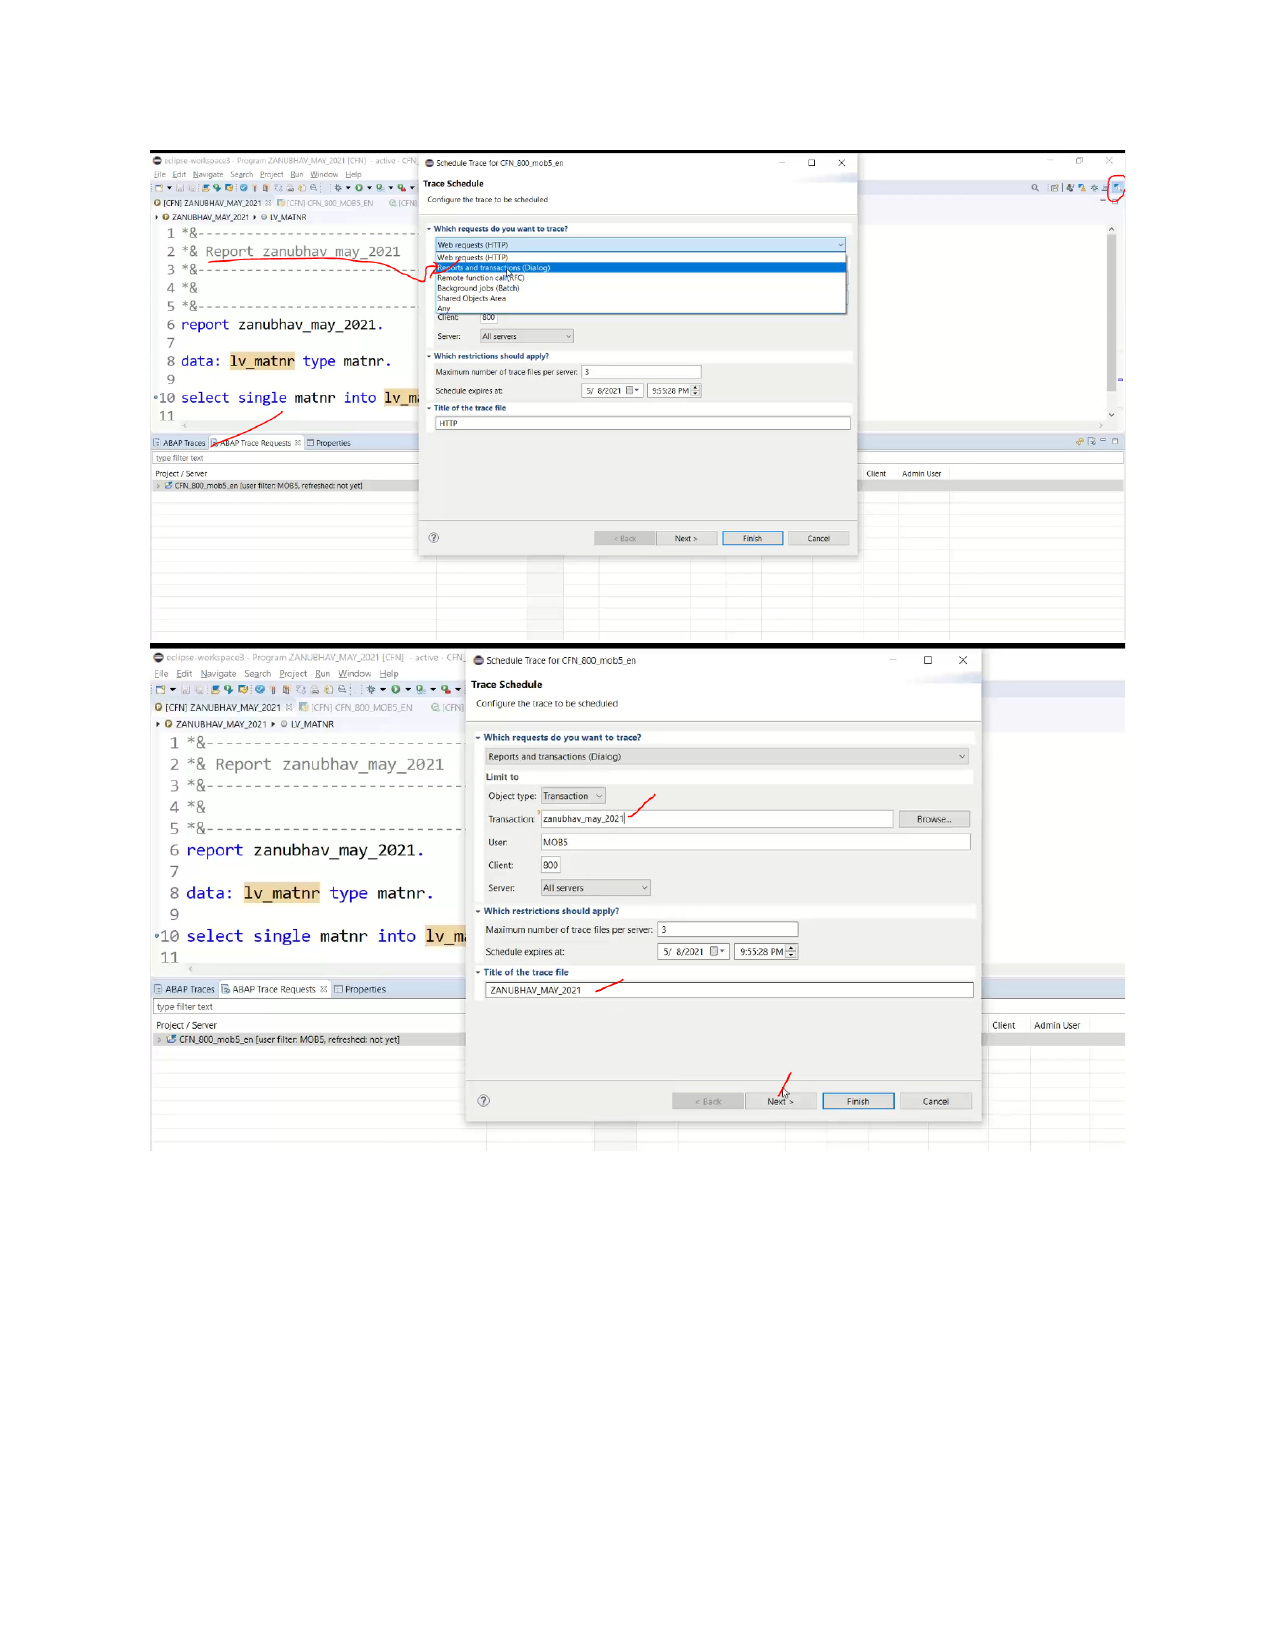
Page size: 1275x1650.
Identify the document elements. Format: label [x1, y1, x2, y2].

picture [150, 643, 1125, 1151]
picture [150, 150, 1125, 640]
